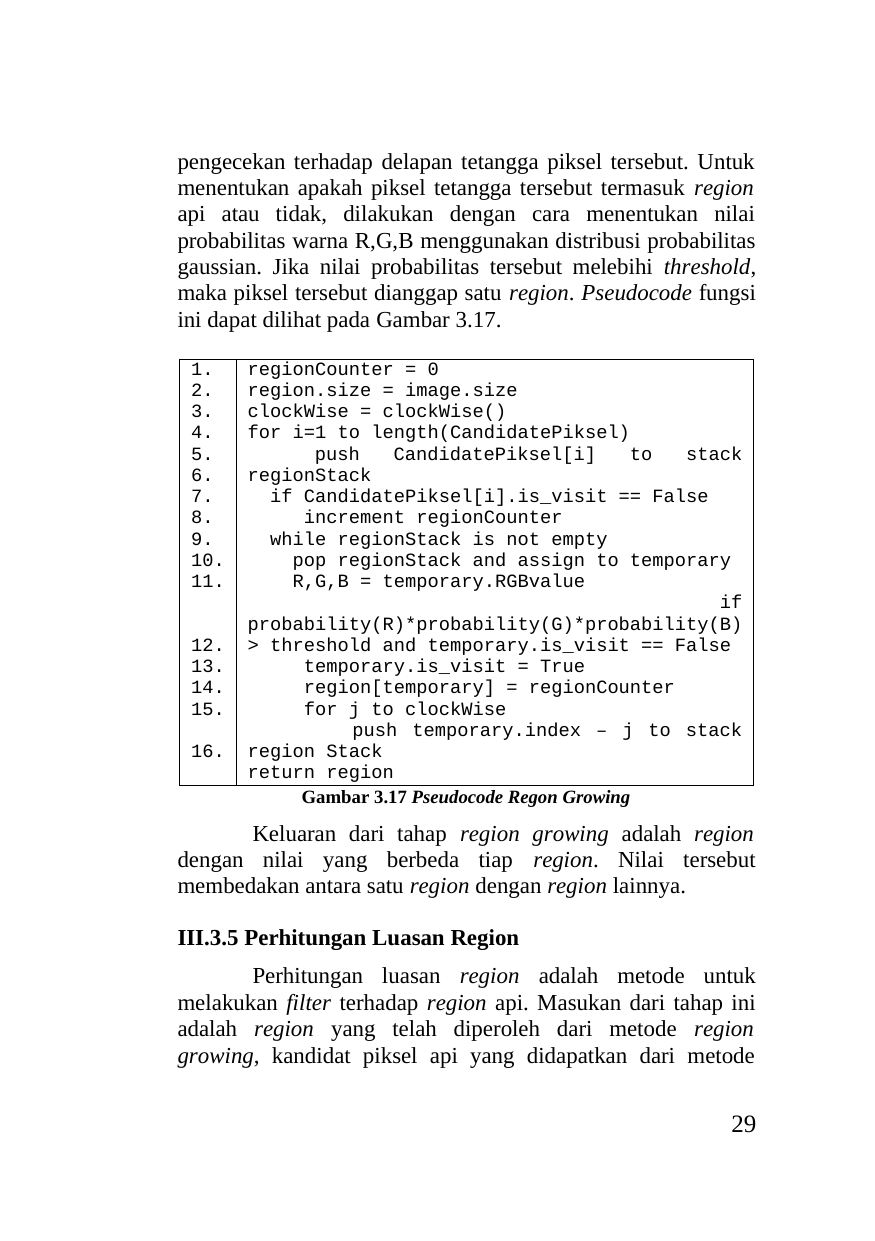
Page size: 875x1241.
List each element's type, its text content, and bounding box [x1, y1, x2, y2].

table_header regionCounter = 0 region.size = image.size clockWise = clockWise() for i=1 to length(CandidatePiksel) push CandidatePiksel[i] to stack regionStack if CandidatePiksel[i].is_visit == False increment regionCounter while regionStack is not empty pop regionStack and assign to temporary R,G,B = temporary.RGBvalue if probability(R)*probability(G)*probability(B) > threshold and temporary.is_visit == False temporary.is_visit = True region[temporary] = regionCounter for j to clockWise push temporary.index – j to stack region Stack return region [237, 360, 753, 784]
subtitle Perhitungan Luasan Region [177, 924, 756, 950]
text Keluaran dari tahap region growing adalah region dengan nilai yang berbeda tiap region. Nilai tersebut membedakan antara satu region dengan region lainnya. [177, 820, 756, 899]
table_header 1. 2. 3. 4. 5. 6. 7. 8. 9. 10. 11. 12. 13. 14. 15. 16. [180, 360, 236, 784]
